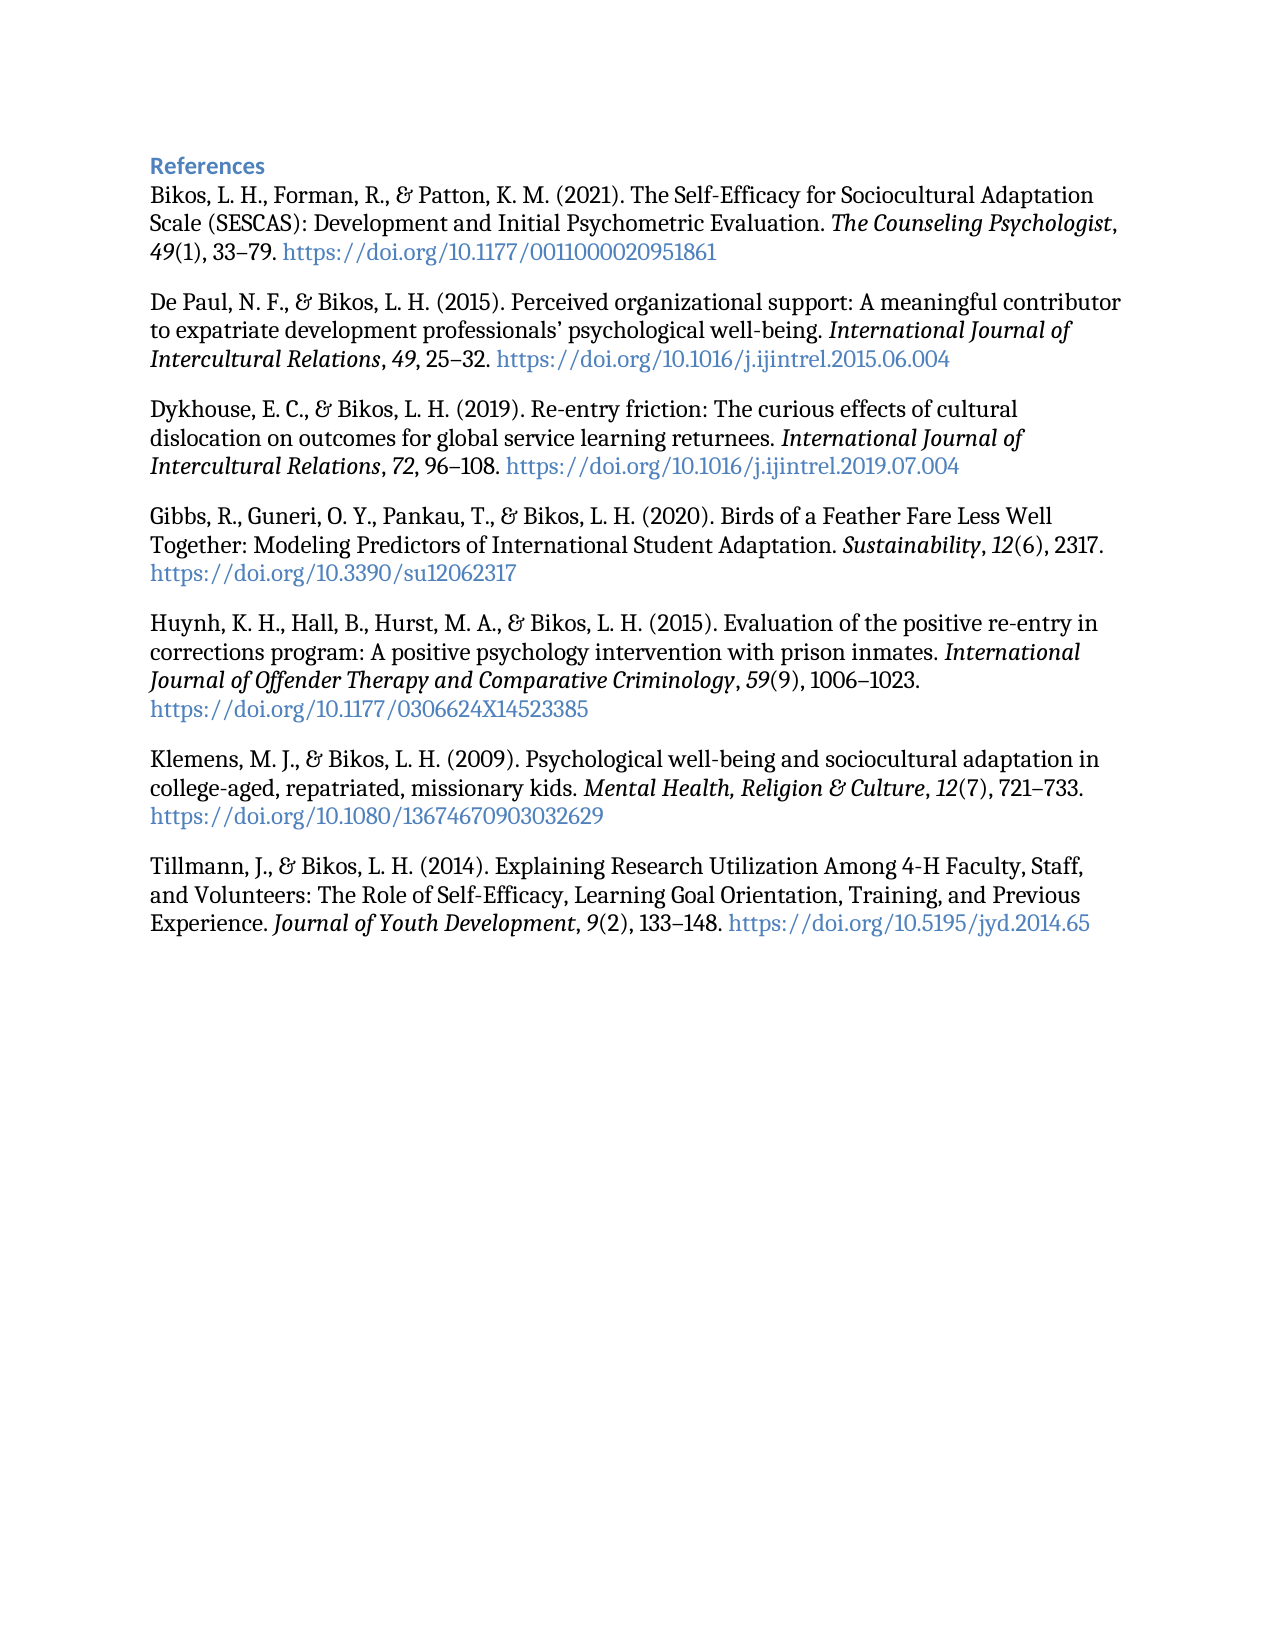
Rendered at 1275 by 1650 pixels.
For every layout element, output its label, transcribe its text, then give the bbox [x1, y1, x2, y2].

text De Paul, N. F., & Bikos, L. H. (2015). Perceived organizational support: A meaningful contributor to expatriate development professionals’ psychological well-being. International Journal of Intercultural Relations, 49, 25–32. https://doi.org/10.1016/j.ijintrel.2015.06.004 [150, 288, 1125, 374]
text Gibbs, R., Guneri, O. Y., Pankau, T., & Bikos, L. H. (2020). Birds of a Feather Fare Less Well Together: Modeling Predictors of International Student Adaptation. Sustainability, 12(6), 2317. https://doi.org/10.3390/su12062317 [150, 502, 1125, 588]
text Bikos, L. H., Forman, R., & Patton, K. M. (2021). The Self-Efficacy for Sociocultural Adaptation Scale (SESCAS): Development and Initial Psychometric Evaluation. The Counseling Psychologist, 49(1), 33–79. https://doi.org/10.1177/0011000020951861 [150, 181, 1125, 267]
text Klemens, M. J., & Bikos, L. H. (2009). Psychological well-being and sociocultural adaptation in college-aged, repatriated, missionary kids. Mental Health, Religion & Culture, 12(7), 721–733. https://doi.org/10.1080/13674670903032629 [150, 745, 1125, 831]
text Dykhouse, E. C., & Bikos, L. H. (2019). Re-entry friction: The curious effects of cultural dislocation on outcomes for global service learning returnees. International Journal of Intercultural Relations, 72, 96–108. https://doi.org/10.1016/j.ijintrel.2019.07.004 [150, 395, 1125, 481]
text Tillmann, J., & Bikos, L. H. (2014). Explaining Research Utilization Among 4-H Faculty, Staff, and Volunteers: The Role of Self-Efficacy, Learning Goal Orientation, Training, and Previous Experience. Journal of Youth Development, 9(2), 133–148. https://doi.org/10.5195/jyd.2014.65 [150, 852, 1125, 938]
text Huynh, K. H., Hall, B., Hurst, M. A., & Bikos, L. H. (2015). Evaluation of the positive re-entry in corrections program: A positive psychology intervention with prison inmates. International Journal of Offender Therapy and Comparative Criminology, 59(9), 1006–1023. https://doi.org/10.1177/0306624X14523385 [150, 609, 1125, 724]
subtitle References [150, 150, 1125, 181]
